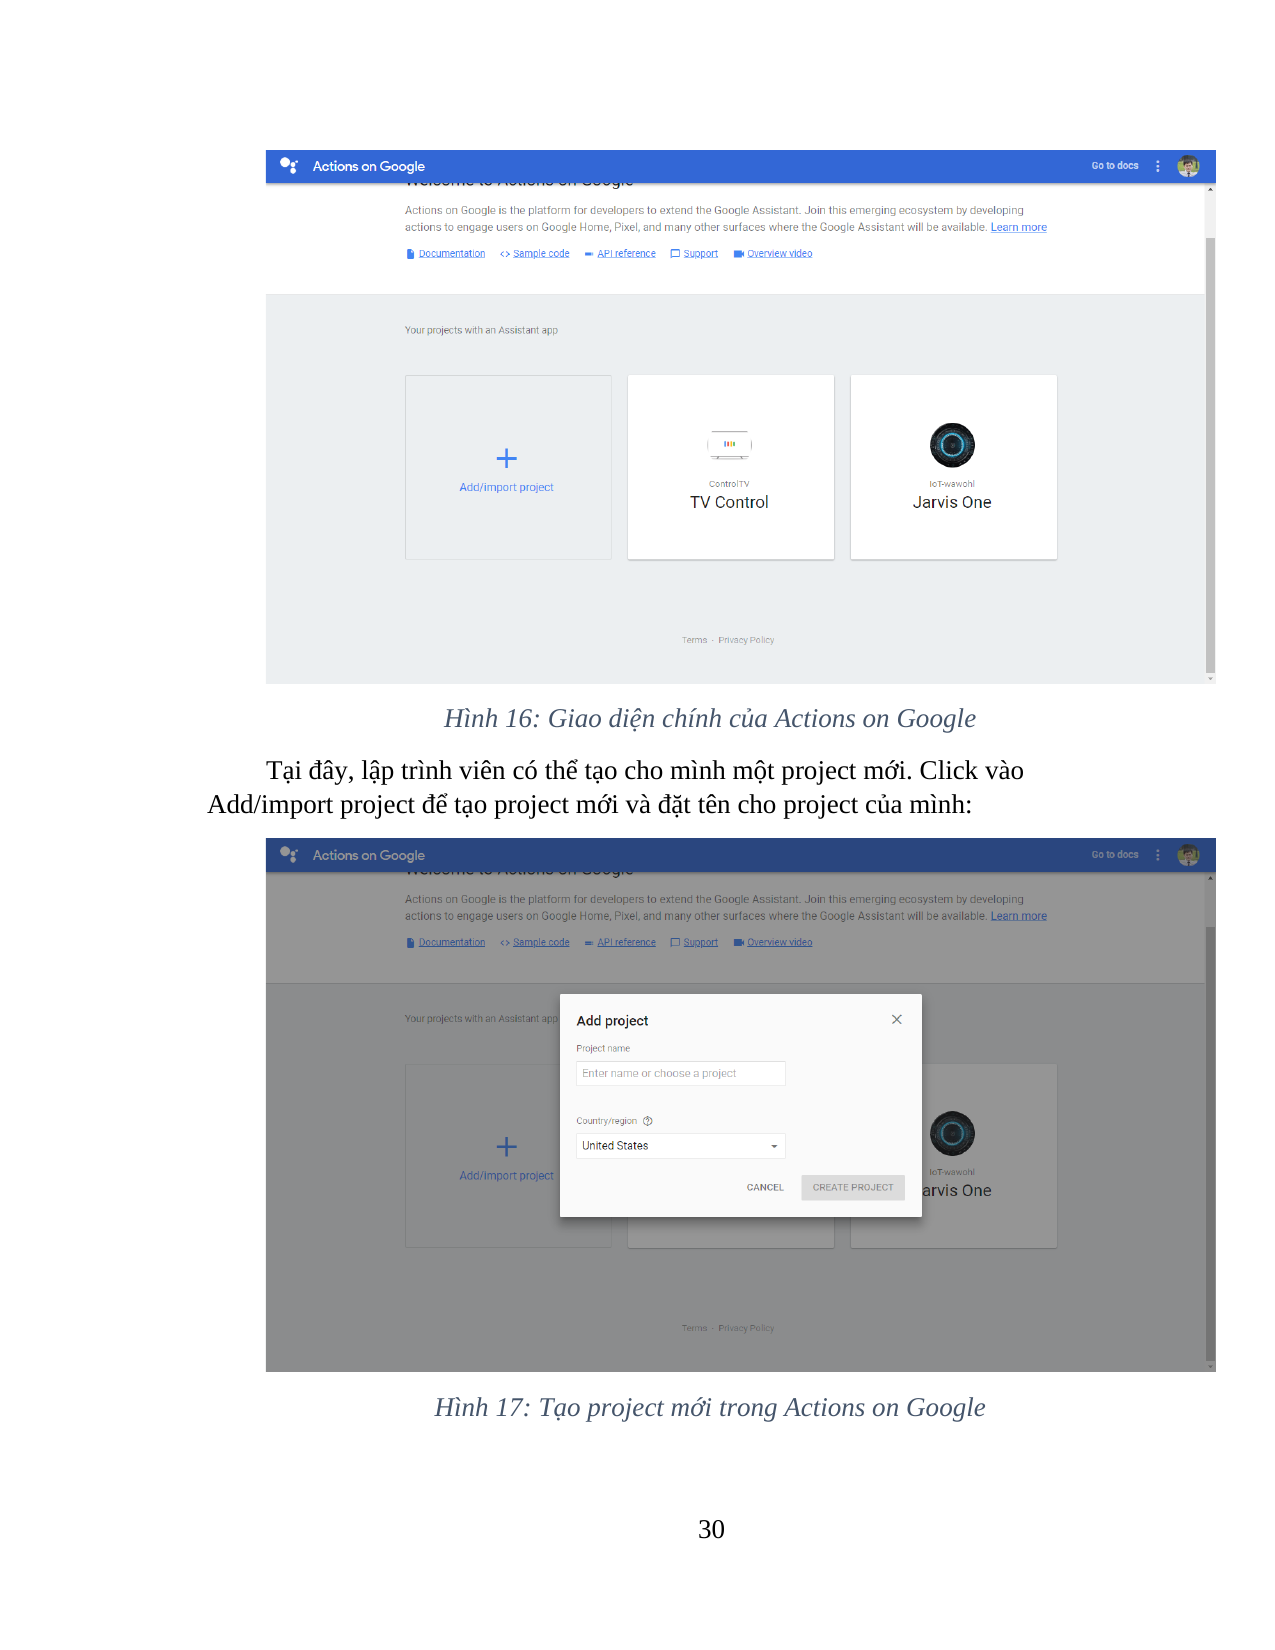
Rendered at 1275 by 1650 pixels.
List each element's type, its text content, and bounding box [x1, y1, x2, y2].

text Hình 16: Giao diện chính của Actions on Google [207, 702, 1157, 734]
text Hình 17: Tạo project mới trong Actions on Google [207, 1391, 1157, 1422]
text Tại đây, lập trình viên có thể tạo cho mình một project mới. Click vào Add/import project để tạo project mới và đặt tên cho project của mình: [207, 754, 1157, 819]
picture [265, 150, 1216, 684]
picture [265, 838, 1216, 1372]
